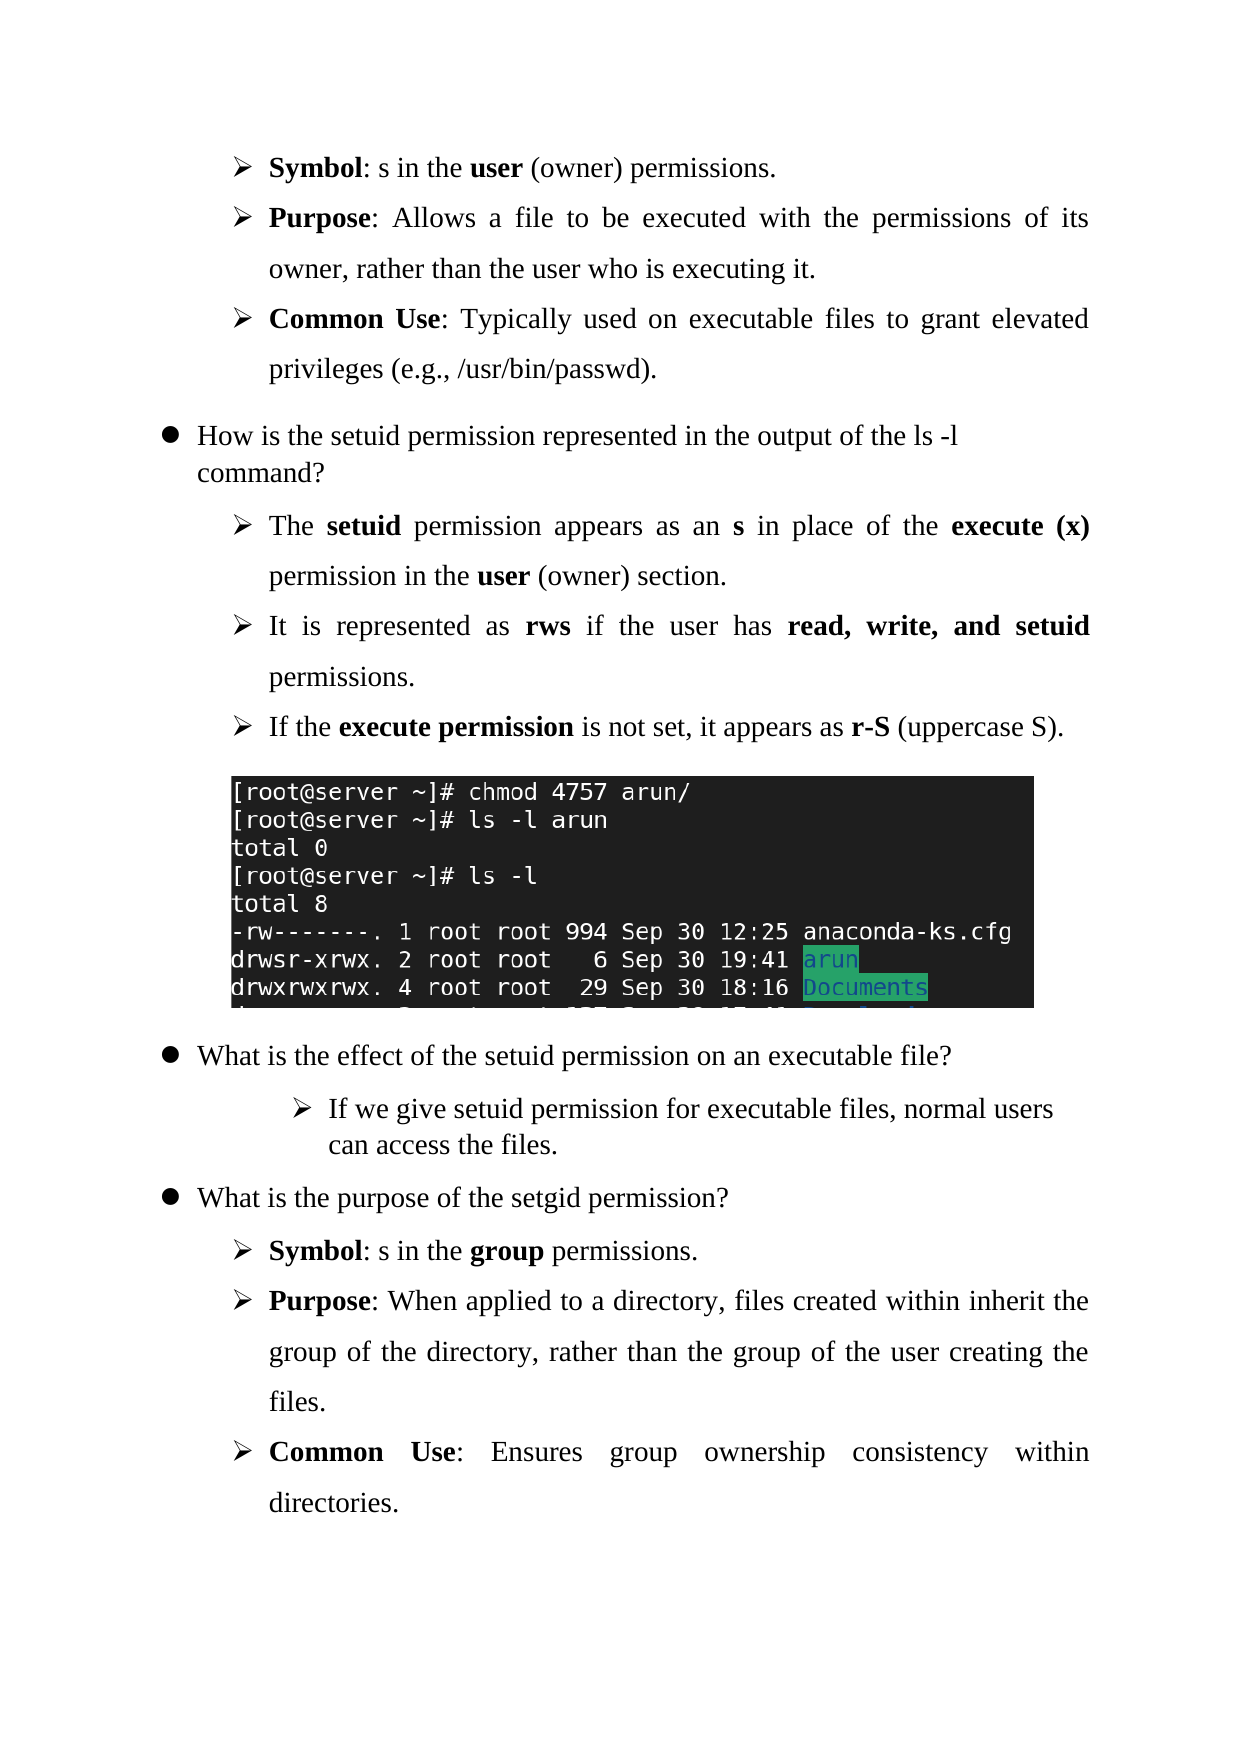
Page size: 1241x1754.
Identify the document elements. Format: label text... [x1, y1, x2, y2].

list Purpose: When applied to a directory, files created within inherit the group of the directory, rather than the group of the user creating the files. [231, 1283, 1090, 1418]
picture [231, 776, 1034, 1008]
list The setuid permission appears as an s in place of the execute (x) permission in the user (owner) section. [231, 508, 1090, 592]
list Symbol: s in the group permissions. [231, 1233, 1090, 1267]
list How is the setuid permission represented in the output of the ls -l command? [159, 418, 1090, 488]
list Purpose: Allows a file to be executed with the permissions of its owner, rather than the user who is executing it. [231, 200, 1090, 284]
list If the execute permission is not set, it appears as r-S (uppercase S). [231, 709, 1090, 743]
list What is the purpose of the setgid permission? [159, 1180, 1090, 1214]
list What is the effect of the setuid permission on an executable file? [159, 1038, 1090, 1072]
list If we give setuid permission for executable files, normal users can access the files. [291, 1091, 1090, 1161]
list Common Use: Typically used on executable files to grant elevated privileges (e.g., /usr/bin/passwd). [231, 301, 1090, 385]
list Common Use: Ensures group ownership consistency within directories. [231, 1434, 1090, 1518]
list Symbol: s in the user (owner) permissions. [231, 150, 1090, 184]
list It is represented as rws if the user has read, write, and setuid permissions. [231, 608, 1090, 692]
